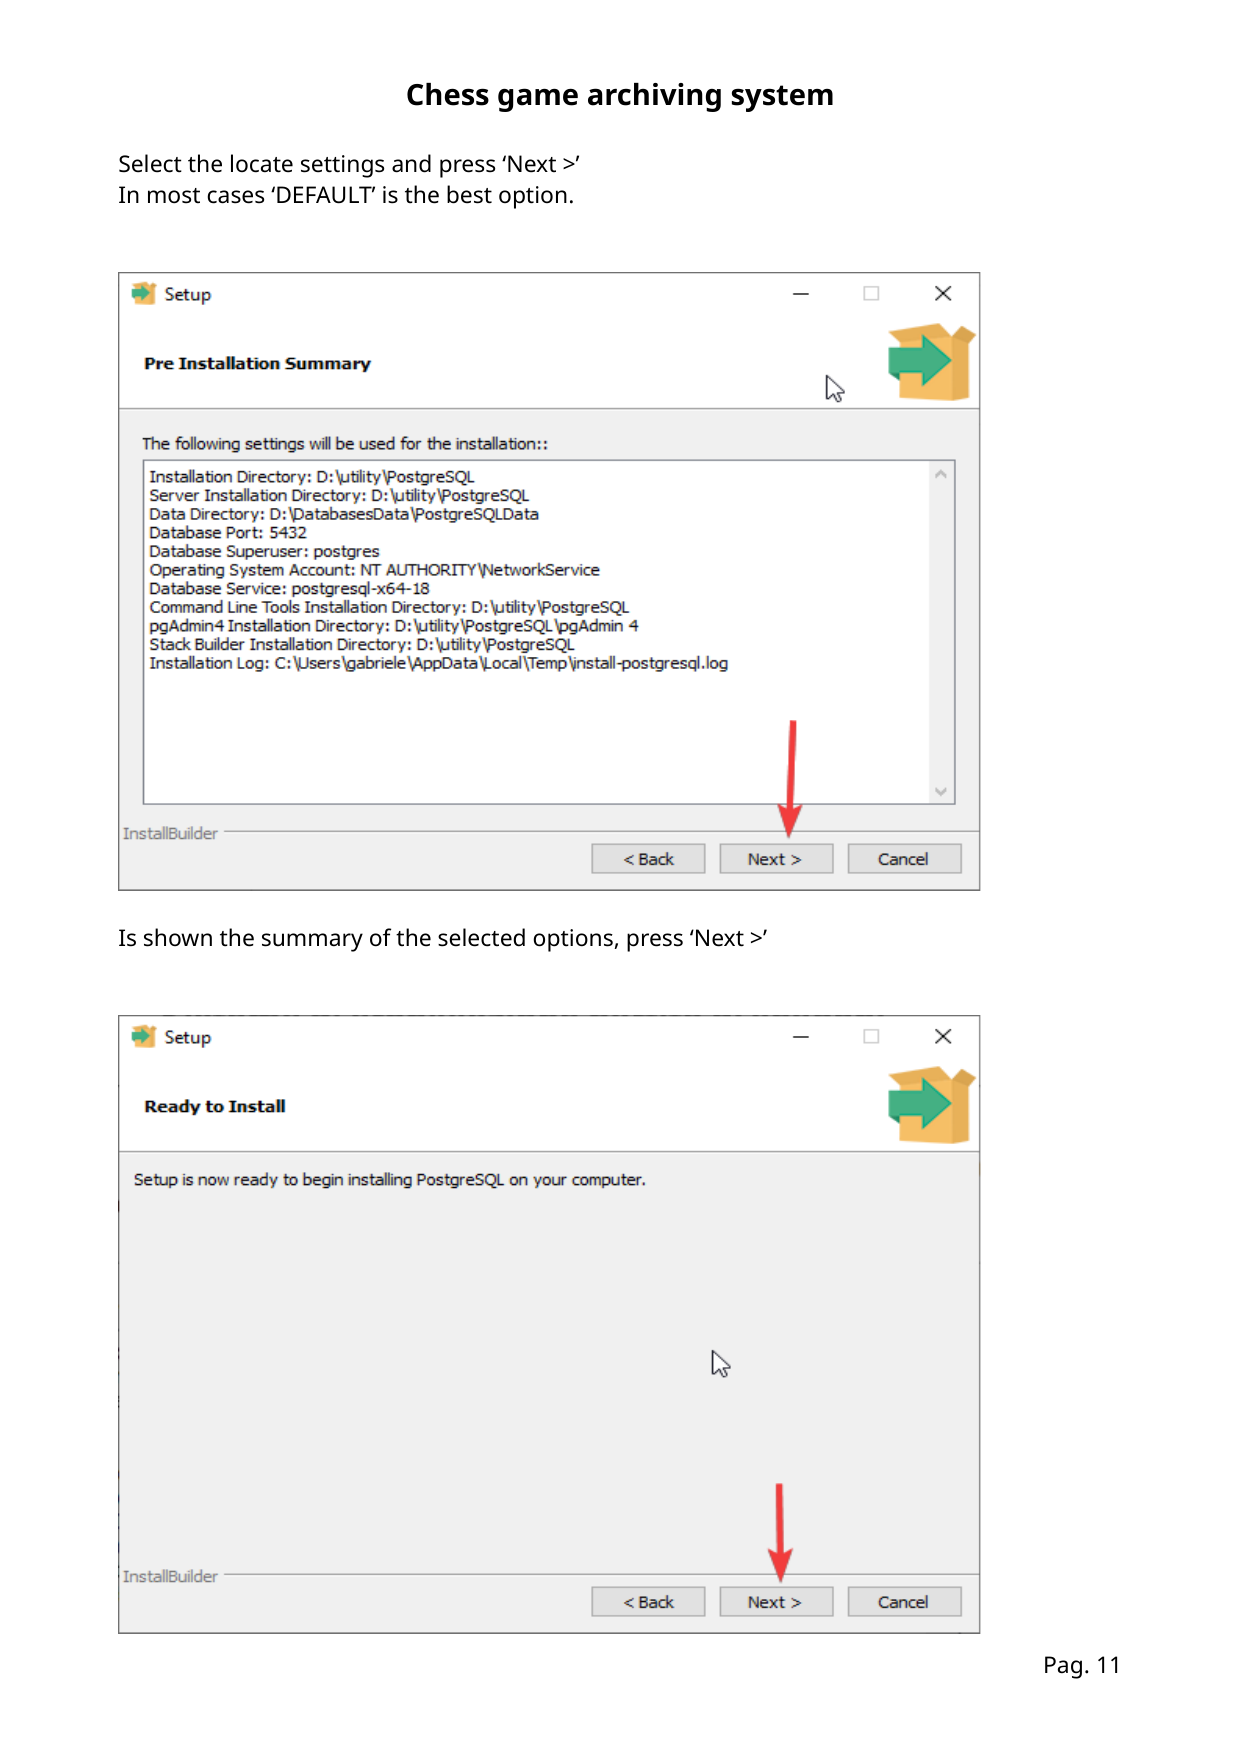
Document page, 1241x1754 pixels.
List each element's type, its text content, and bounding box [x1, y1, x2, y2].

text Select the locate settings and press ‘Next >’ In most cases ‘DEFAULT’ is the best option. [118, 148, 1122, 210]
picture [118, 1015, 981, 1634]
text Is shown the summary of the selected options, press ‘Next >’ [118, 922, 1122, 953]
picture [118, 272, 981, 891]
